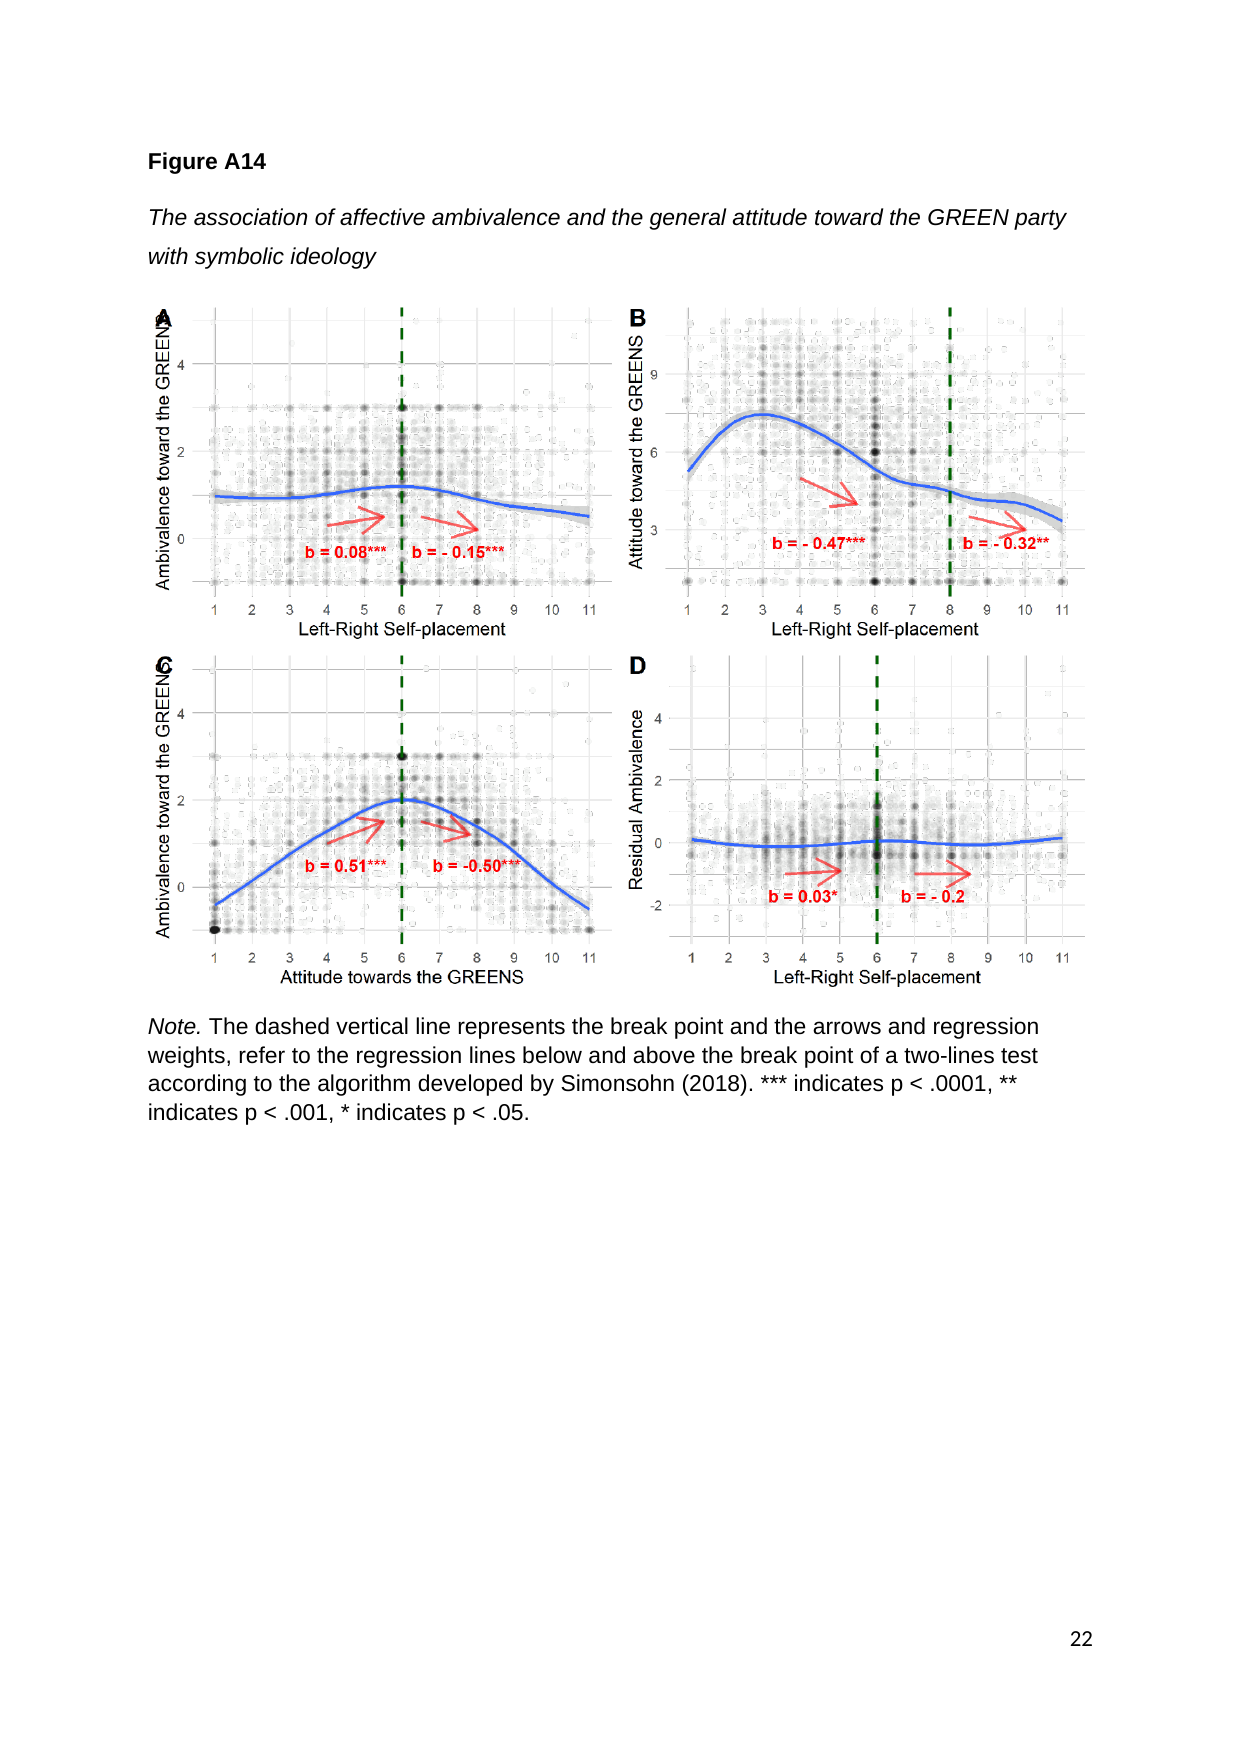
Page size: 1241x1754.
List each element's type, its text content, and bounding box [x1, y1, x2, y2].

text The association of affective ambivalence and the general attitude toward the GREEN party with symbolic ideology [148, 204, 1093, 269]
picture [147, 299, 1093, 995]
text Note. The dashed vertical line represents the break point and the arrows and regression weights, refer to the regression lines below and above the break point of a two-lines test according to the algorithm developed by Simonsohn (2018). *** indicates p < .0001, ** indicates p < .001, * indicates p < .05. [148, 1013, 1093, 1125]
text Figure A14 [148, 148, 1093, 174]
